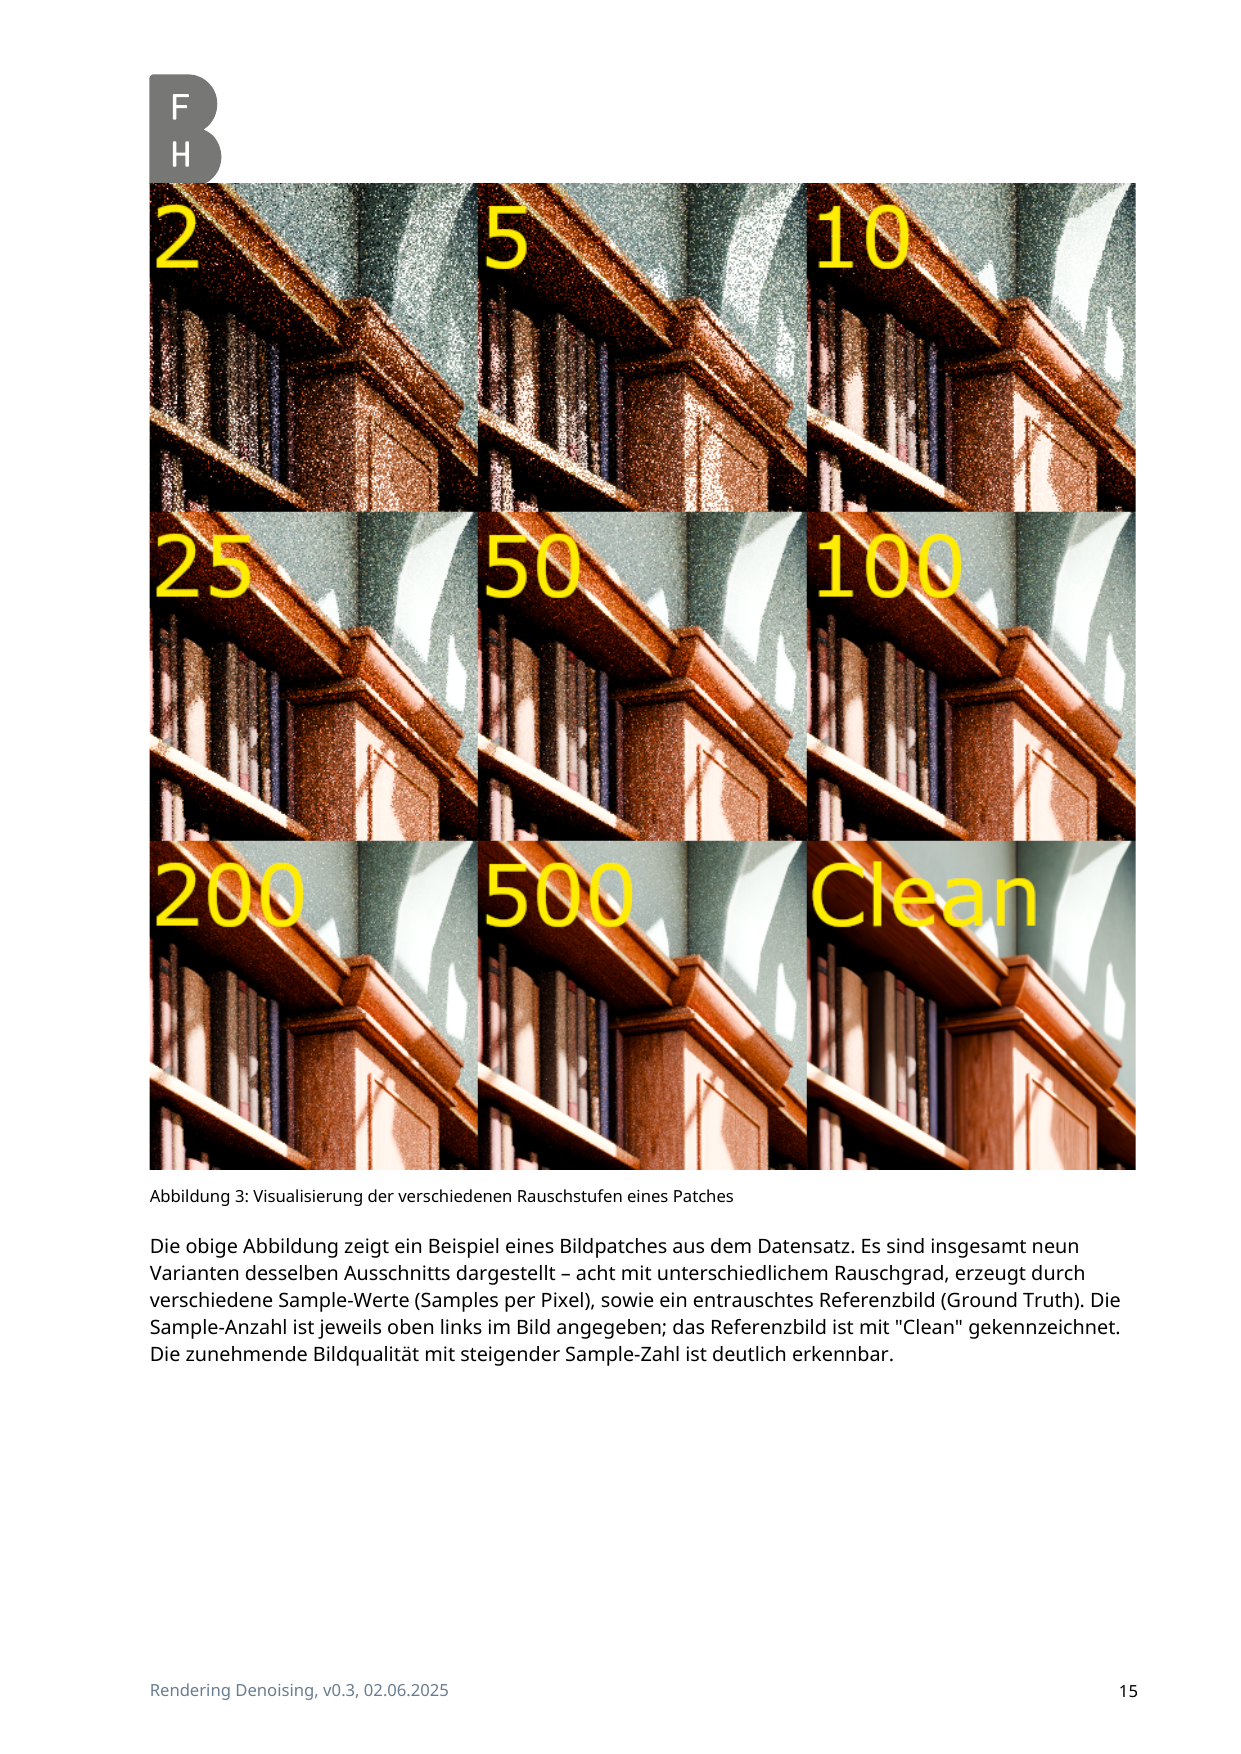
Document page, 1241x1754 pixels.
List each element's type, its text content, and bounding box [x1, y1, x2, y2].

text Abbildung 3: Visualisierung der verschiedenen Rauschstufen eines Patches [149, 1182, 1136, 1207]
picture [149, 183, 1136, 1170]
text Die obige Abbildung zeigt ein Beispiel eines Bildpatches aus dem Datensatz. Es sind insgesamt neun Varianten desselben Ausschnitts dargestellt – acht mit unterschiedlichem Rauschgrad, erzeugt durch verschiedene Sample-Werte (Samples per Pixel), sowie ein entrauschtes Referenzbild (Ground Truth). Die Sample-Anzahl ist jeweils oben links im Bild angegeben; das Referenzbild ist mit "Clean" gekennzeichnet. Die zunehmende Bildqualität mit steigender Sample-Zahl ist deutlich erkennbar. [149, 1232, 1136, 1367]
